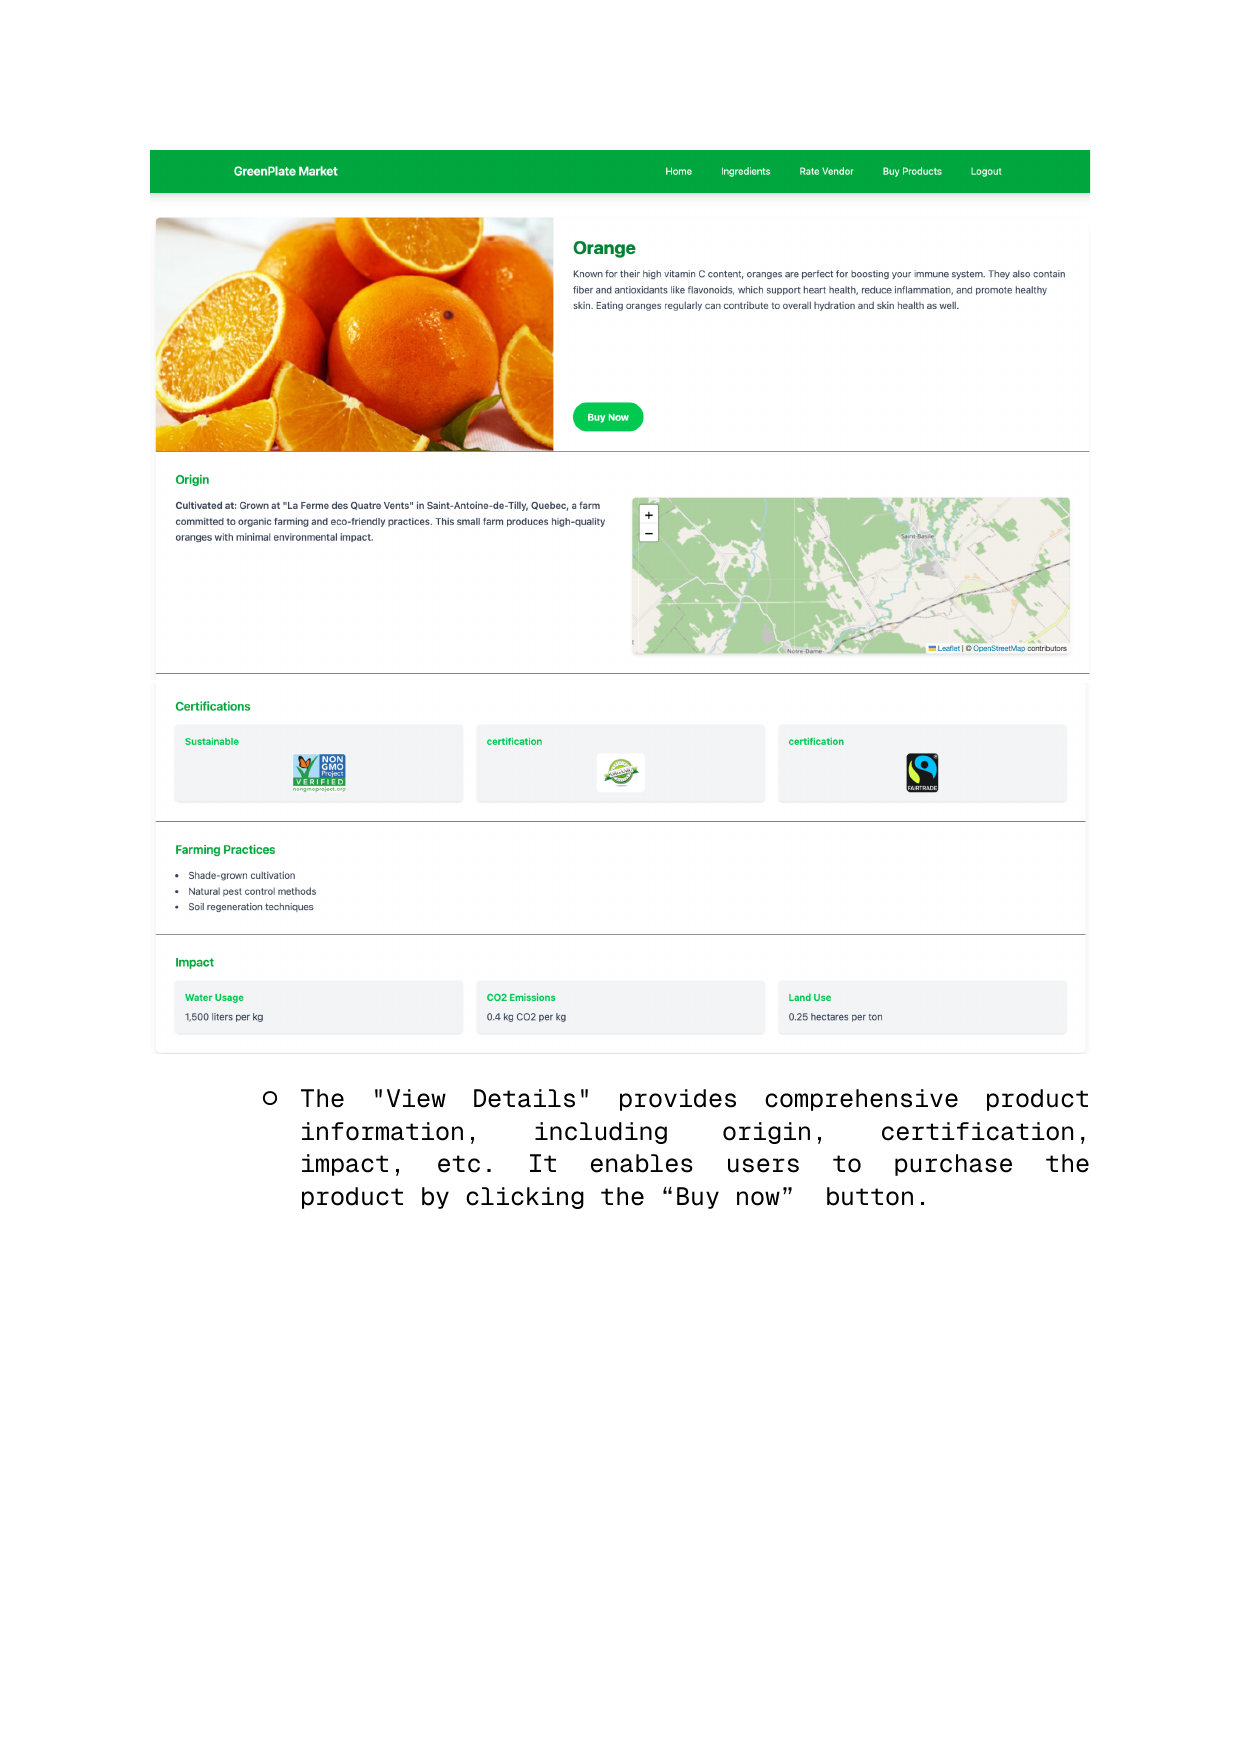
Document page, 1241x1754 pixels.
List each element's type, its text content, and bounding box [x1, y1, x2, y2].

picture [150, 683, 1091, 1054]
picture [150, 150, 1091, 680]
list The "View Details" provides comprehensive product information, including origin, certification, impact, etc. It enables users to purchase the product by clicking the “Buy now” button. [262, 1083, 1090, 1213]
